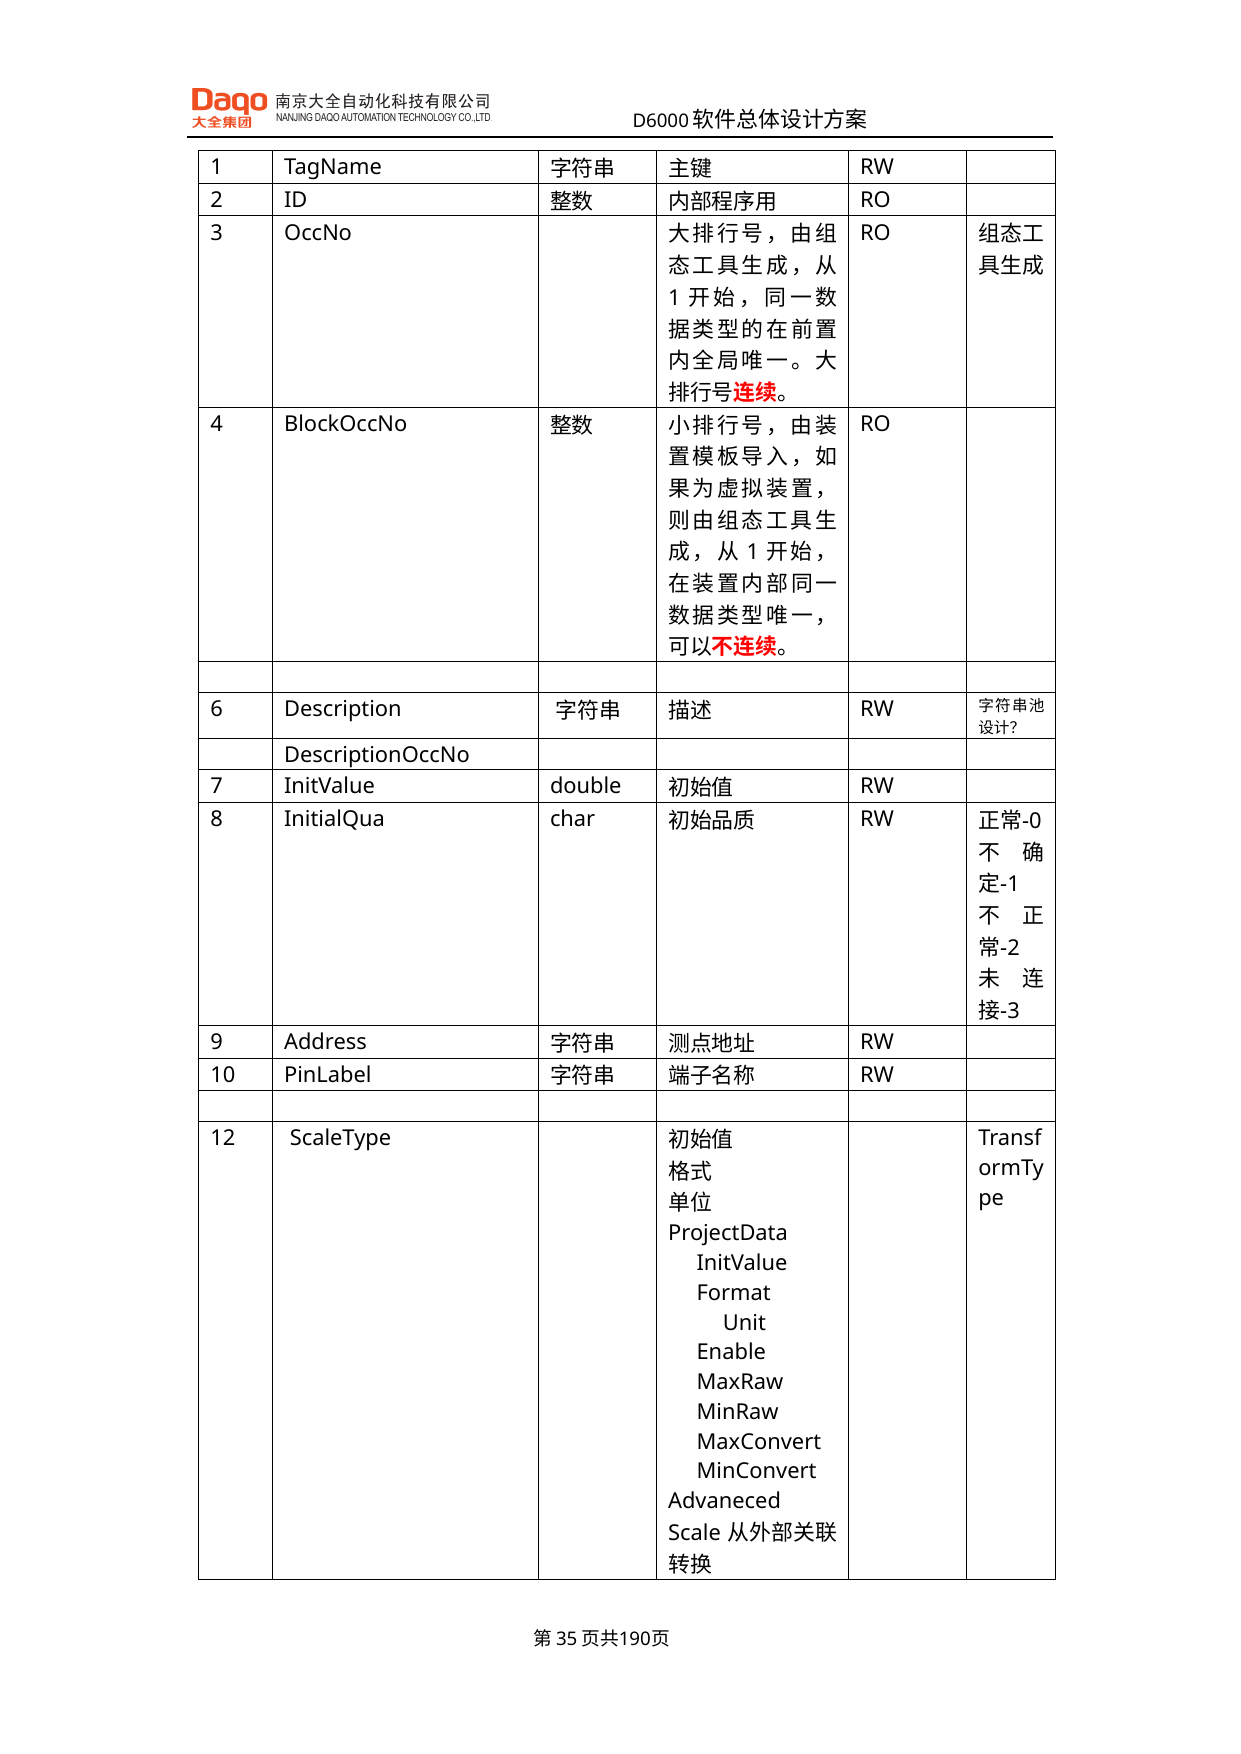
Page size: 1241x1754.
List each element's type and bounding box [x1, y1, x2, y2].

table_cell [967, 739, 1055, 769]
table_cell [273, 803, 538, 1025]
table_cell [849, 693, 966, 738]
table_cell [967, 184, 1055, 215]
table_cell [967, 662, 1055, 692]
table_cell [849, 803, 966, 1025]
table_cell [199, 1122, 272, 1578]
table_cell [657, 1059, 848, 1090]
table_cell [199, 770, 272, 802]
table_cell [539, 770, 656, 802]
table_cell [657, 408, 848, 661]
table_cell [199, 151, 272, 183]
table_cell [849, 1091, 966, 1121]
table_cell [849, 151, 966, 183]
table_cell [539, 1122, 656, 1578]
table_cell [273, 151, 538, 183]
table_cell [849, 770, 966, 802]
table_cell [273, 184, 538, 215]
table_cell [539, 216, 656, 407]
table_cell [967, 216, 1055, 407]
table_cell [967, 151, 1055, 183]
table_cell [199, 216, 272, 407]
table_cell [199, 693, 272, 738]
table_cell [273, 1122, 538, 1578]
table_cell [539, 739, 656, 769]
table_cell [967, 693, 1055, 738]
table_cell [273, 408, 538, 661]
picture [187, 88, 492, 128]
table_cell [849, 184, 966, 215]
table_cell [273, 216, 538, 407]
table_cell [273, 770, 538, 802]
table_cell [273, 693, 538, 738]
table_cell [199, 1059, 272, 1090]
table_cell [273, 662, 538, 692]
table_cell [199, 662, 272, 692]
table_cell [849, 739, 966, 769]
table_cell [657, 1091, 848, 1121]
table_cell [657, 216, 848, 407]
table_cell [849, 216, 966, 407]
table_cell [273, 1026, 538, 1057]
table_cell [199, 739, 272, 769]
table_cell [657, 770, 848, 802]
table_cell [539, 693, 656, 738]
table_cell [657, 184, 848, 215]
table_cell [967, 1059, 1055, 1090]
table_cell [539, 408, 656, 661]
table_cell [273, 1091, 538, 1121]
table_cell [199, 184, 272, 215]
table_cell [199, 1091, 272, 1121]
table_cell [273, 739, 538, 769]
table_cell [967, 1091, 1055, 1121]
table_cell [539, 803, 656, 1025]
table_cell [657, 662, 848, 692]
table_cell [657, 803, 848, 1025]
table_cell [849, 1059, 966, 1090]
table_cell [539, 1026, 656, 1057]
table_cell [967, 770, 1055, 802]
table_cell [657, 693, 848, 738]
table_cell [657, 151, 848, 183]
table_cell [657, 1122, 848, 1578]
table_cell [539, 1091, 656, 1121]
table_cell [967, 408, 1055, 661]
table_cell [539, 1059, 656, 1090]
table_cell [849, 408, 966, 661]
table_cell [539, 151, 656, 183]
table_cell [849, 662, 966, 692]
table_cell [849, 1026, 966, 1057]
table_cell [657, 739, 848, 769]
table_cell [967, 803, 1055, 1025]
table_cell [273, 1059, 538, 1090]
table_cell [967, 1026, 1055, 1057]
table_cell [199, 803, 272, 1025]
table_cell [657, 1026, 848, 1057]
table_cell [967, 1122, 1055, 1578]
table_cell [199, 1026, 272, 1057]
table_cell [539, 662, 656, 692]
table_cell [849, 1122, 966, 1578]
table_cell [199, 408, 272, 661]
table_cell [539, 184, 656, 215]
